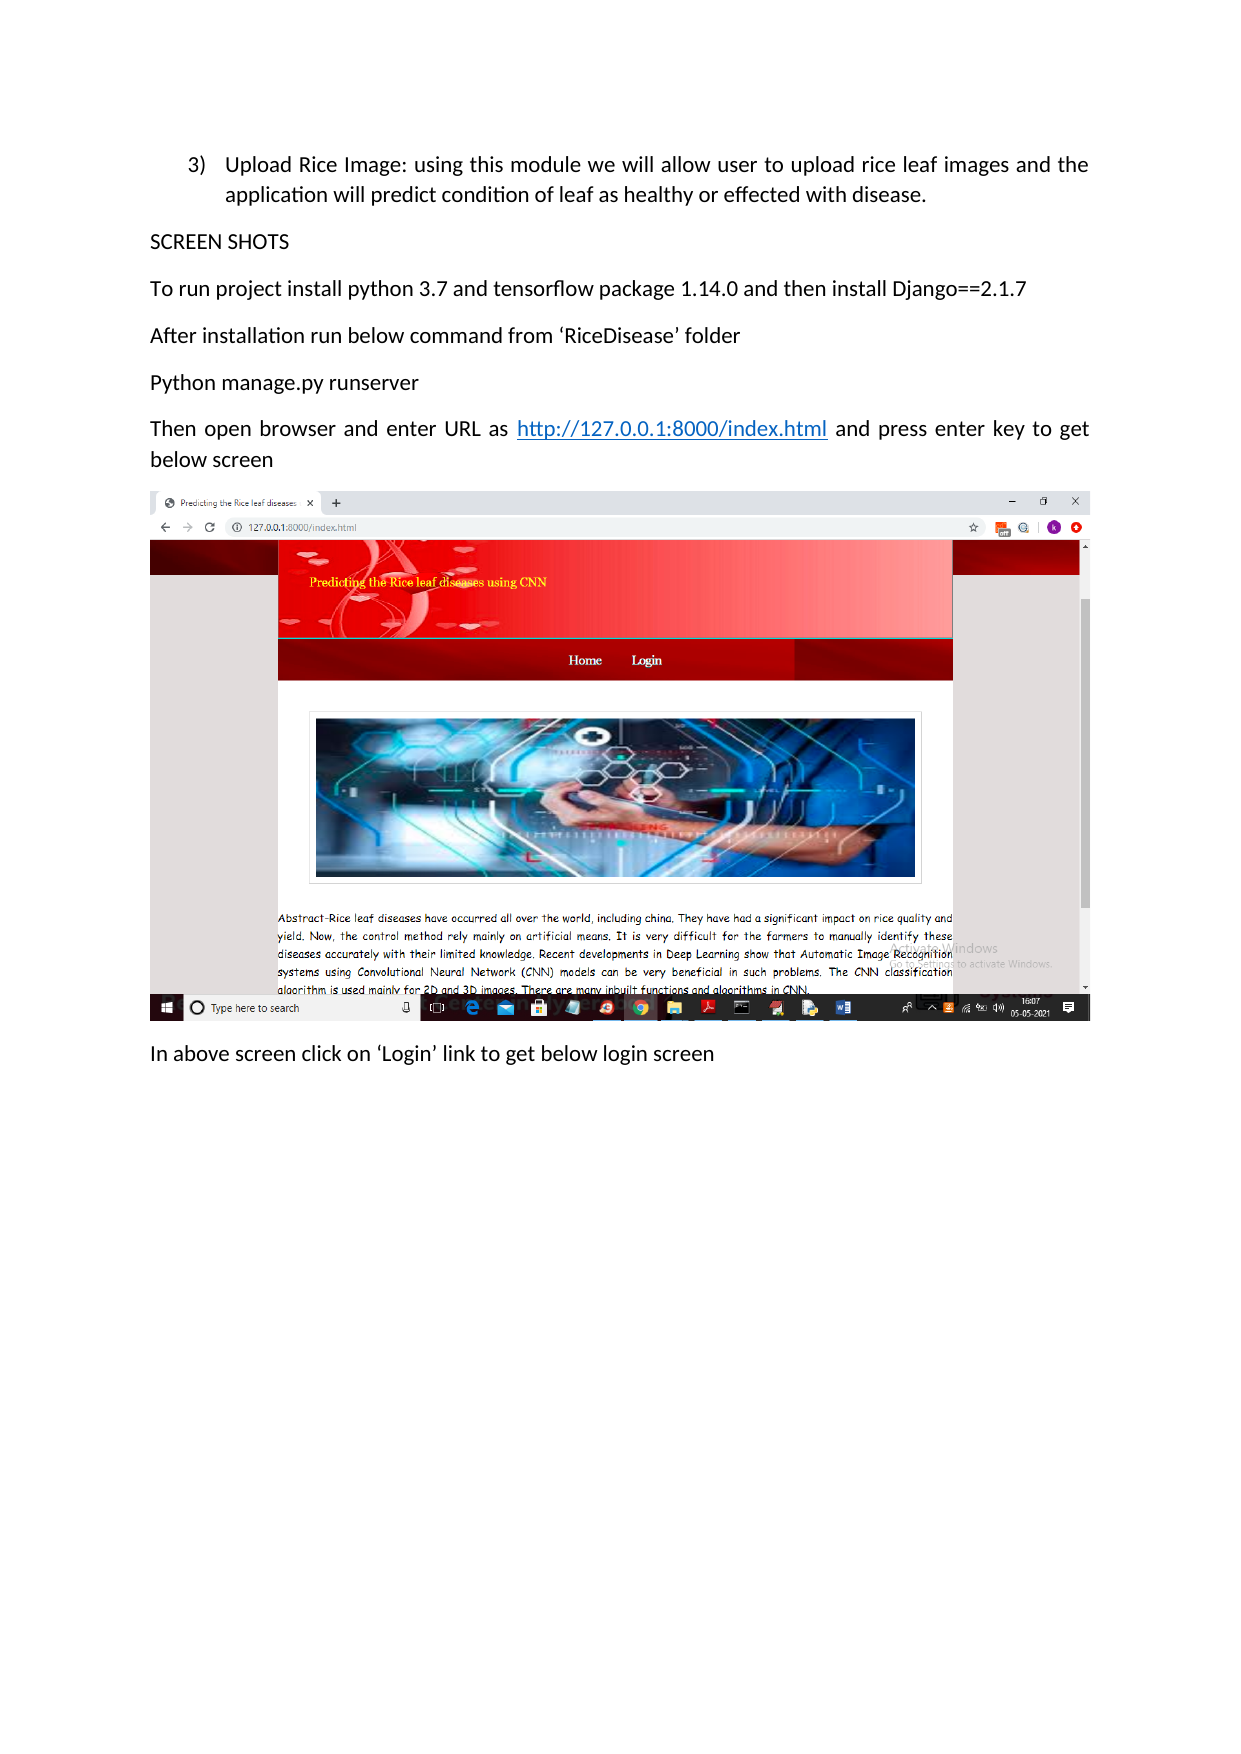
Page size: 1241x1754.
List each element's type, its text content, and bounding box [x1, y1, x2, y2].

text After installation run below command from ‘RiceDisease’ folder [150, 321, 1090, 349]
text SCREEN SHOTS [150, 227, 1090, 255]
text Python manage.py runserver [150, 368, 1090, 396]
text Then open browser and enter URL as http://127.0.0.1:8000/index.html and press enter key to get below screen [150, 414, 1090, 473]
text In above screen click on ‘Login’ link to get below login screen [150, 1039, 1090, 1067]
picture [150, 491, 1091, 1021]
list Upload Rice Image: using this module we will allow user to upload rice leaf images and the application will predict condition of leaf as healthy or effected with disease. [187, 150, 1090, 208]
text To run project install python 3.7 and tensorflow package 1.14.0 and then install Django==2.1.7 [150, 274, 1090, 302]
